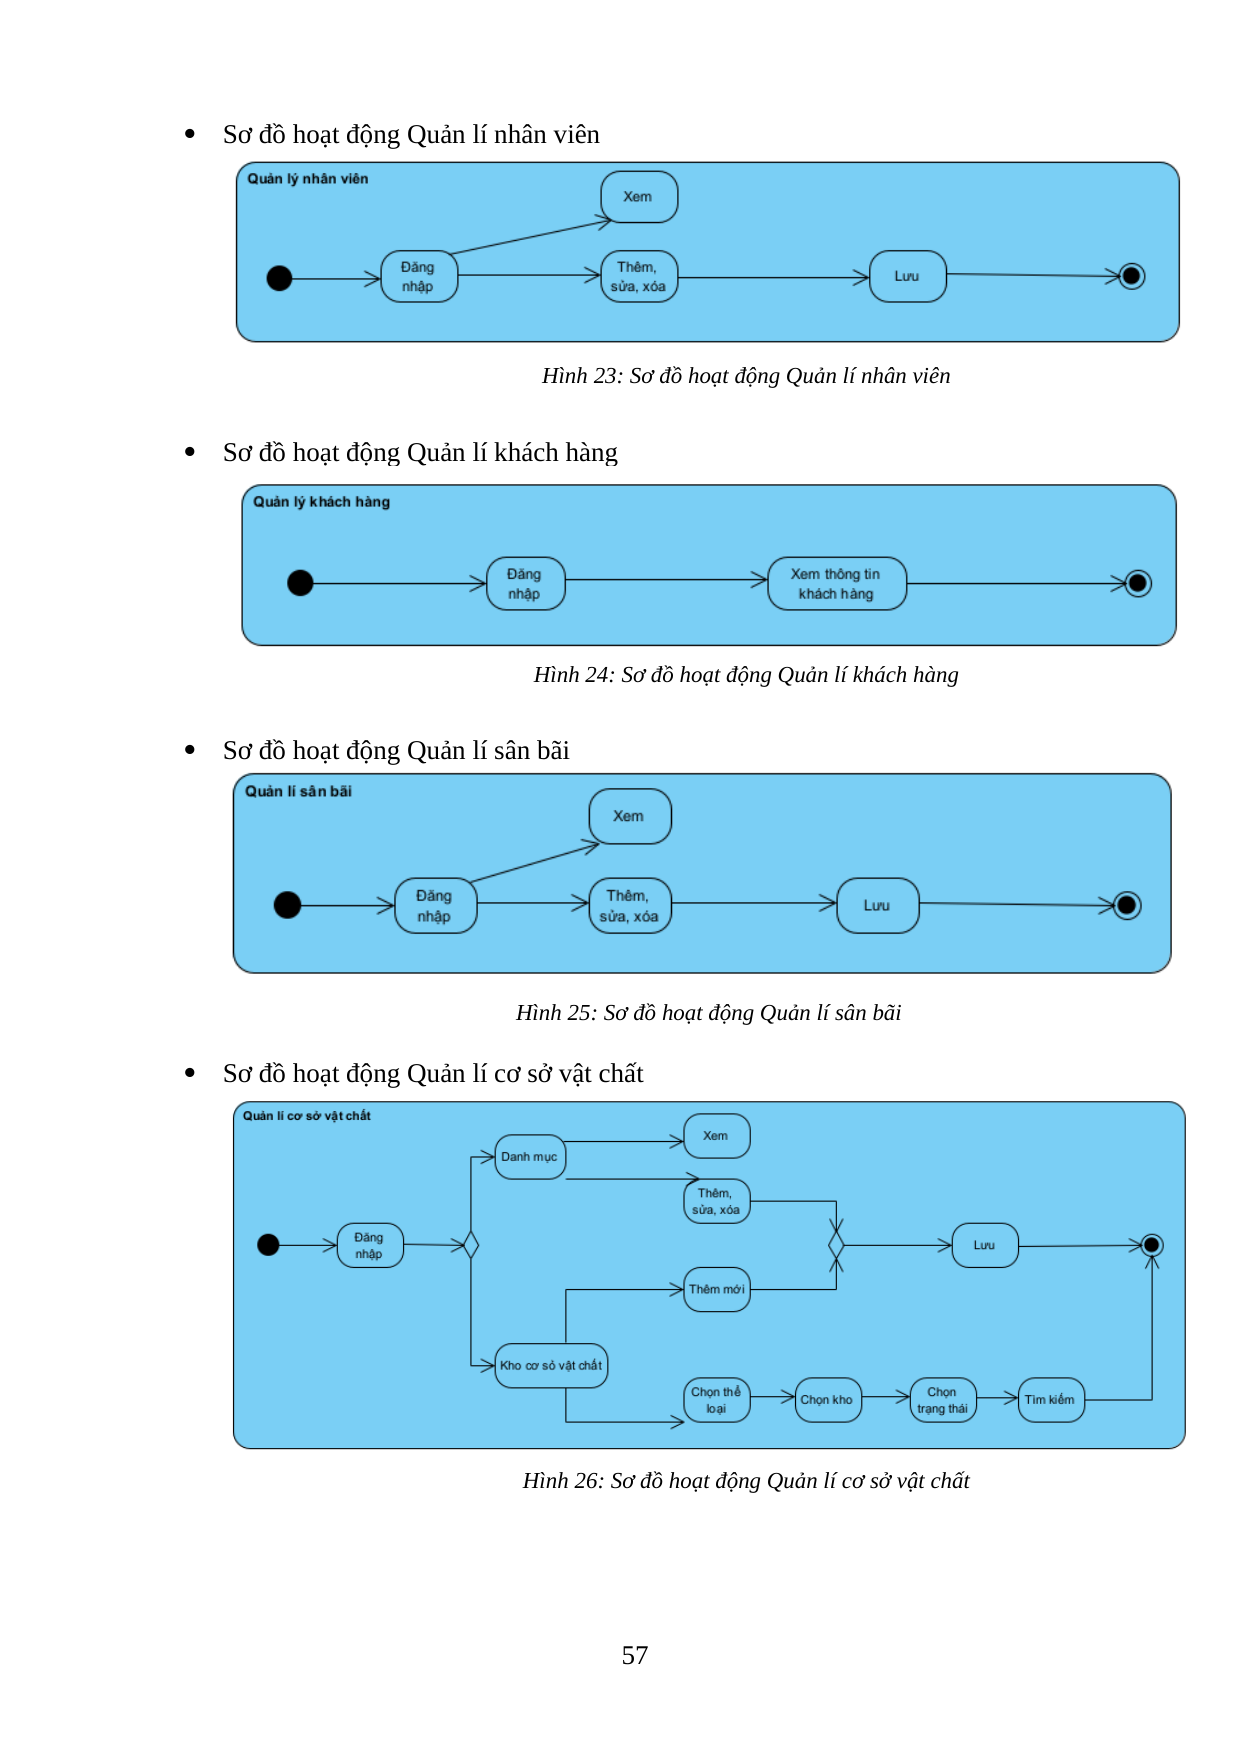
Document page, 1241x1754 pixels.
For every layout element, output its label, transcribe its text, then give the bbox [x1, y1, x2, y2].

list Sơ đồ hoạt động Quản lí sân bãi [185, 734, 1122, 766]
list Hình 27: Sơ đồ hoạt động Quản lí cơ sở vật chất [298, 1468, 1122, 1494]
list Sơ đồ hoạt động Quản lí cơ sở vật chất [185, 1057, 1122, 1088]
list Hình 25: Sơ đồ hoạt động Quản lí khách hàng [298, 662, 1122, 688]
list Sơ đồ hoạt động Quản lí khách hàng [185, 436, 1122, 467]
list Hình 24: Sơ đồ hoạt động Quản lí nhân viên [298, 363, 1122, 389]
list Hình 26: Sơ đồ hoạt động Quản lí sân bãi [223, 1000, 1122, 1026]
picture [222, 1088, 1198, 1468]
picture [222, 149, 1198, 363]
picture [222, 765, 1198, 1000]
picture [222, 466, 1198, 662]
list Sơ đồ hoạt động Quản lí nhân viên [185, 118, 1122, 149]
